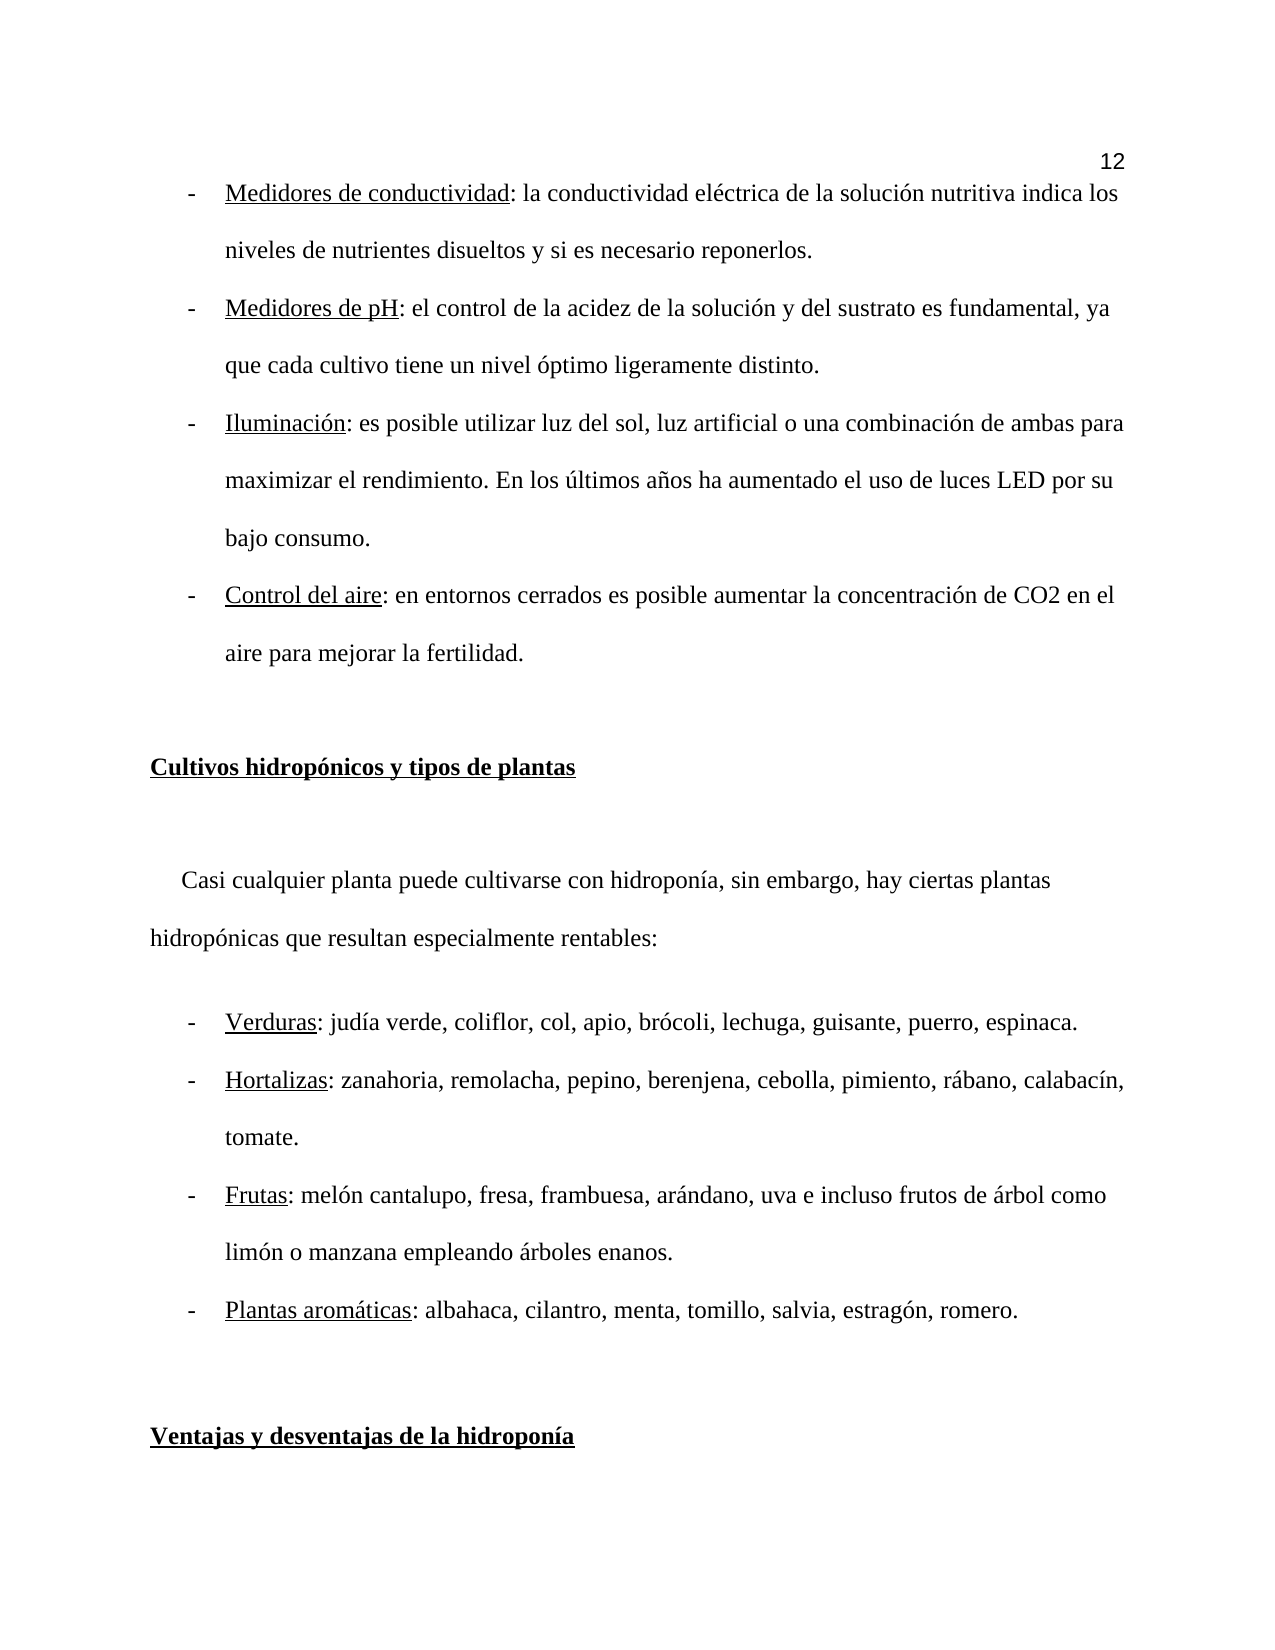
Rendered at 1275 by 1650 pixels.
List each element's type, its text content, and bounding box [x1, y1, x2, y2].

list Frutas: melón cantalupo, fresa, frambuesa, arándano, uva e incluso frutos de árbol como limón o manzana empleando árboles enanos. [187, 1180, 1125, 1266]
text Casi cualquier planta puede cultivarse con hidroponía, sin embargo, hay ciertas plantas hidropónicas que resultan especialmente rentables: [150, 865, 1125, 952]
list Medidores de pH: el control de la acidez de la solución y del sustrato es fundamental, ya que cada cultivo tiene un nivel óptimo ligeramente distinto. [187, 293, 1125, 379]
list Control del aire: en entornos cerrados es posible aumentar la concentración de CO2 en el aire para mejorar la fertilidad. [187, 580, 1125, 667]
list Verduras: judía verde, coliflor, col, apio, brócoli, lechuga, guisante, puerro, espinaca. [187, 1007, 1125, 1036]
list Medidores de conductividad: la conductividad eléctrica de la solución nutritiva indica los niveles de nutrientes disueltos y si es necesario reponerlos. [187, 178, 1125, 264]
text Cultivos hidropónicos y tipos de plantas [150, 752, 1125, 780]
list Plantas aromáticas: albahaca, cilantro, menta, tomillo, salvia, estragón, romero. [187, 1295, 1125, 1324]
list Iluminación: es posible utilizar luz del sol, luz artificial o una combinación de ambas para maximizar el rendimiento. En los últimos años ha aumentado el uso de luces LED por su bajo consumo. [187, 408, 1125, 552]
subtitle Ventajas y desventajas de la hidroponía [150, 1421, 1125, 1450]
list Hortalizas: zanahoria, remolacha, pepino, berenjena, cebolla, pimiento, rábano, calabacín, tomate. [187, 1065, 1125, 1151]
